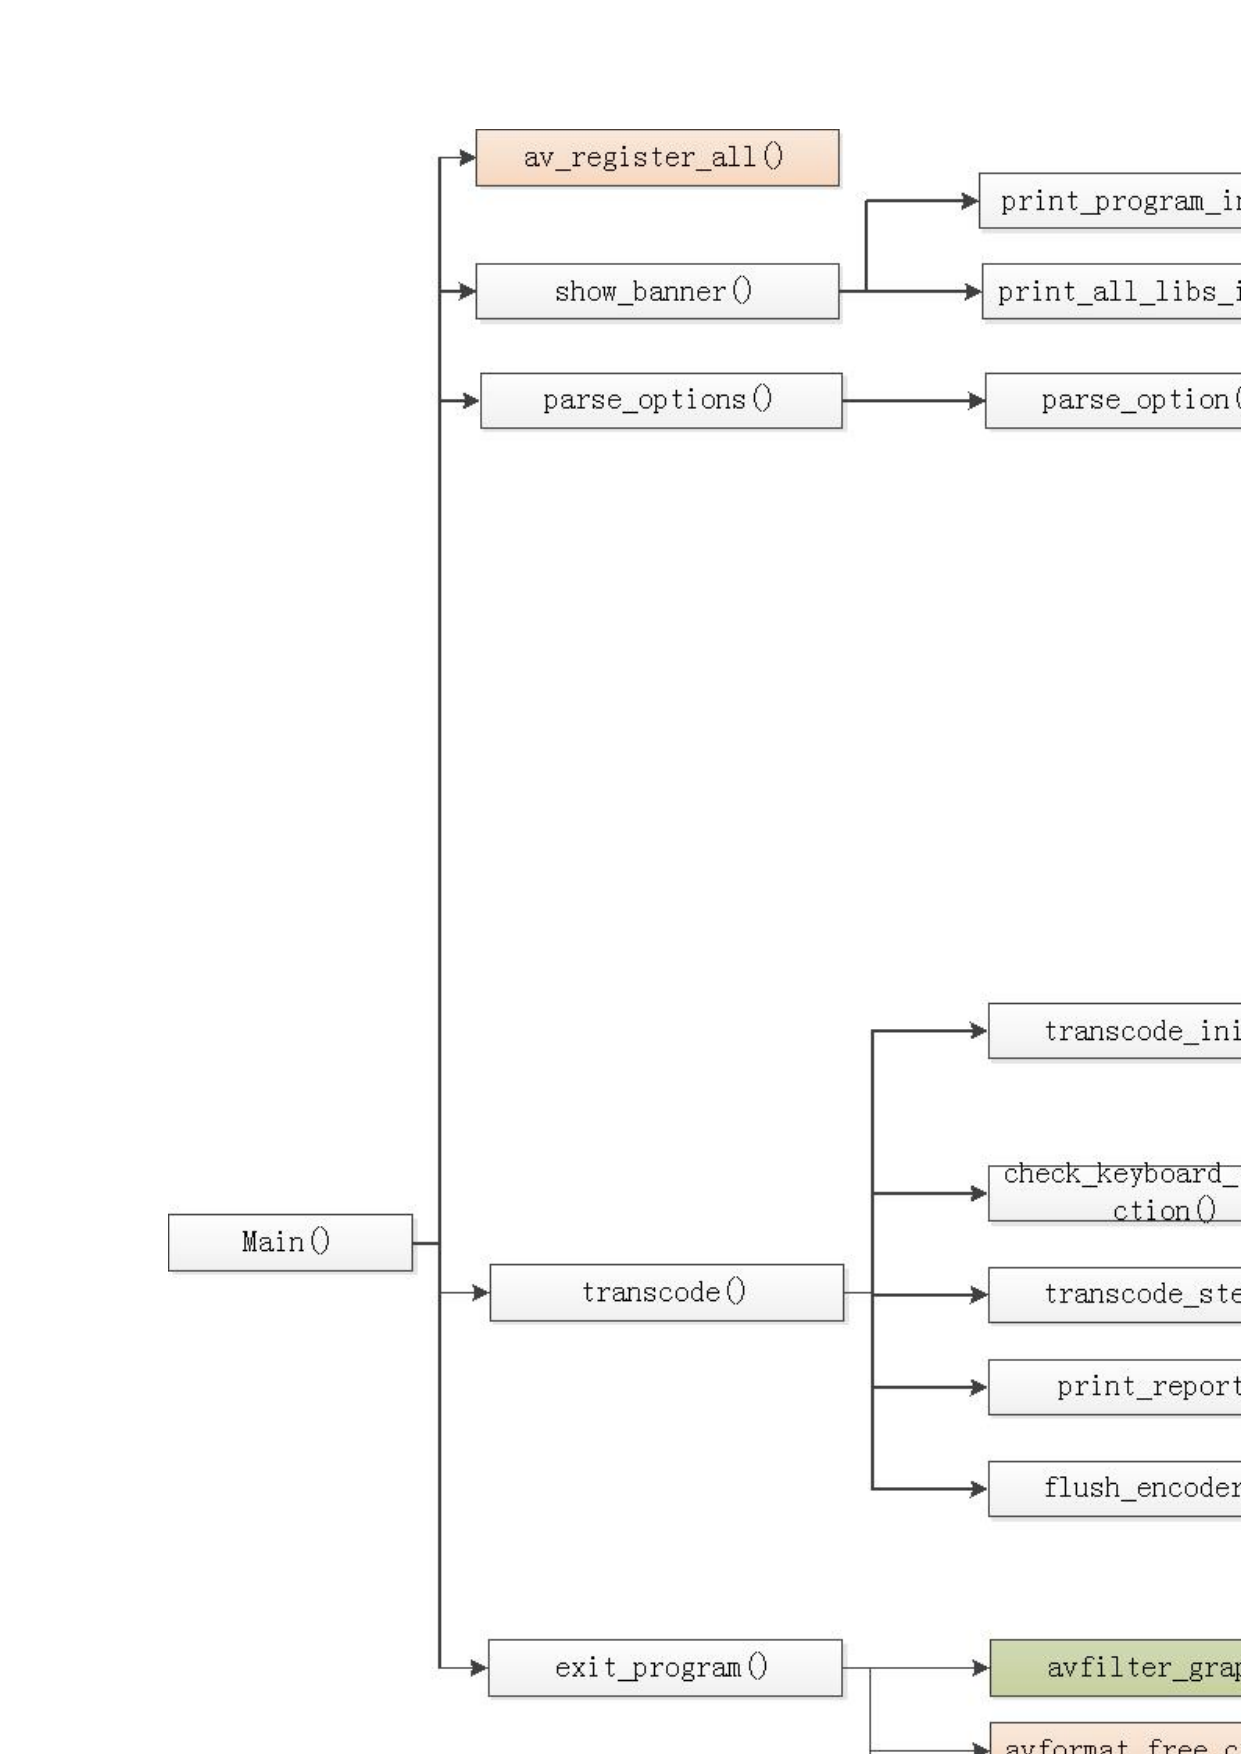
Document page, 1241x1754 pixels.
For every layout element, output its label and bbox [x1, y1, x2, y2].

picture [168, 129, 1241, 1754]
